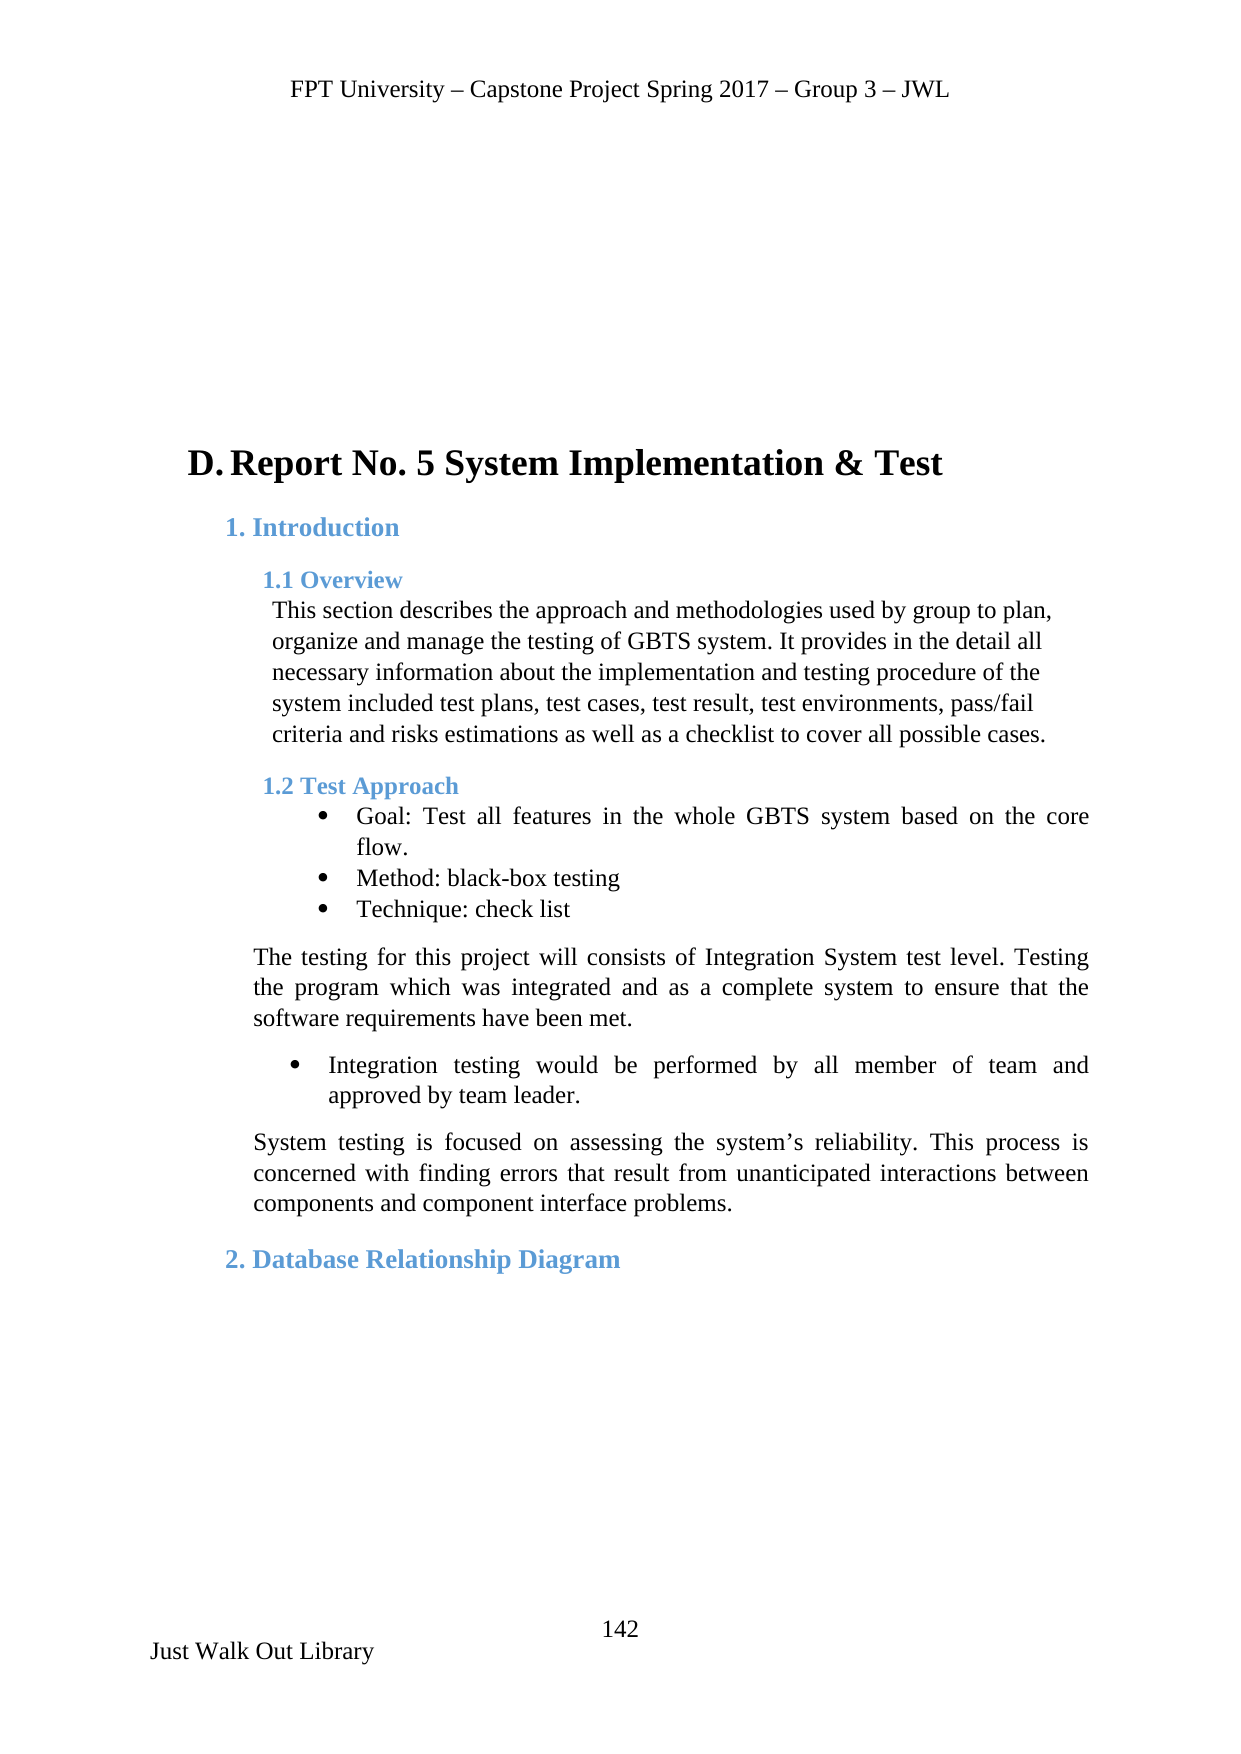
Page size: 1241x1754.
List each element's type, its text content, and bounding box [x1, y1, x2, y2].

list Method: black-box testing [319, 863, 1090, 892]
subtitle Report No. 5 System Implementation & Test [187, 441, 1090, 484]
list Technique: check list [319, 894, 1090, 923]
text System testing is focused on assessing the system’s reliability. This process is concerned with finding errors that result from unanticipated interactions between components and component interface problems. [253, 1127, 1090, 1217]
list This section describes the approach and methodologies used by group to plan, organize and manage the testing of GBTS system. It provides in the detail all necessary information about the implementation and testing procedure of the system included test plans, test cases, test result, test environments, pass/fail criteria and risks estimations as well as a checklist to cover all possible cases. [272, 595, 1090, 748]
subtitle Overview [262, 565, 1090, 593]
subtitle Test Approach [262, 771, 1090, 800]
subtitle Database Relationship Diagram [225, 1243, 1090, 1275]
list Goal: Test all features in the whole GBTS system based on the core flow. [319, 801, 1090, 861]
text The testing for this project will consists of Integration System test level. Testing the program which was integrated and as a complete system to ensure that the software requirements have been met. [253, 942, 1090, 1031]
list Integration testing would be performed by all member of team and approved by team leader. [291, 1050, 1090, 1109]
subtitle Introduction [225, 511, 1090, 542]
